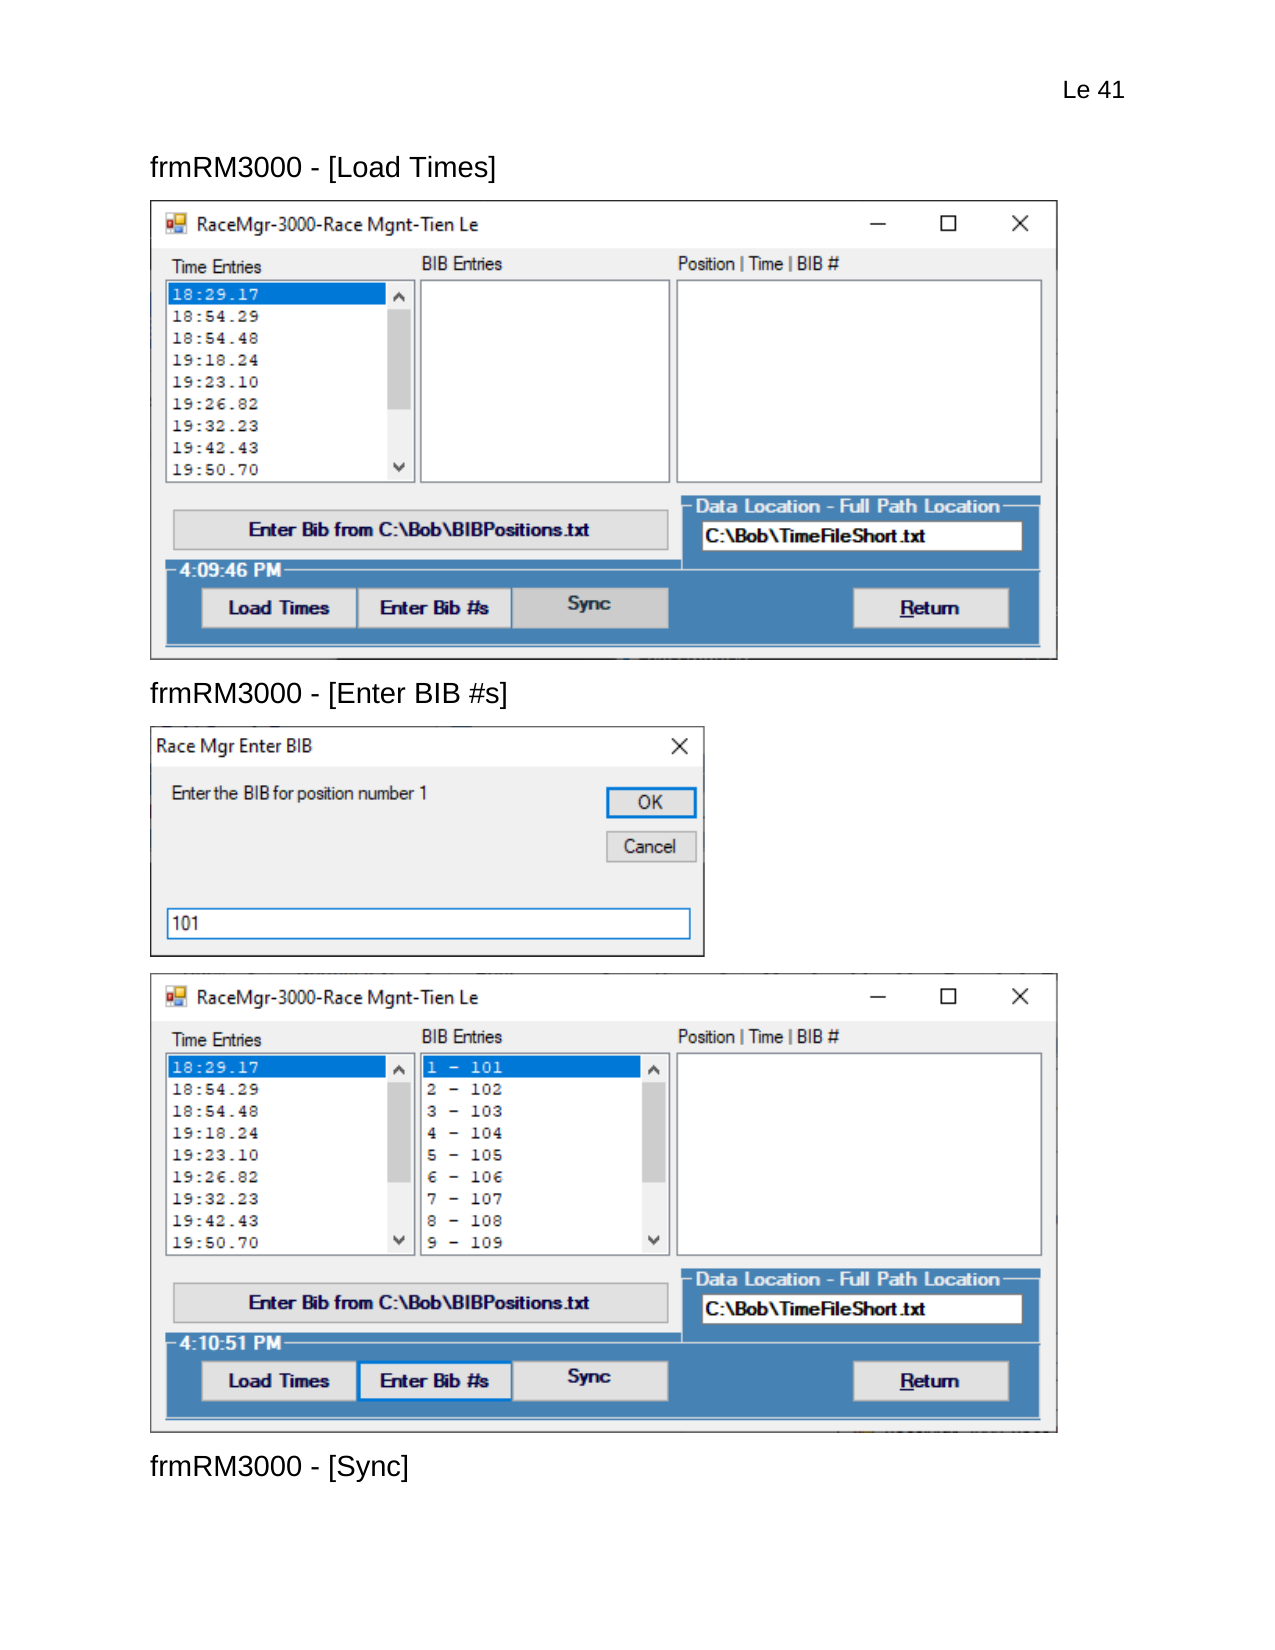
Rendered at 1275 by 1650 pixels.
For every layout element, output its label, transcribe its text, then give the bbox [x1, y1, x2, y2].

picture [150, 973, 1058, 1433]
picture [150, 200, 1058, 660]
subtitle frmRM3000 - [Sync] [150, 1449, 1125, 1483]
subtitle frmRM3000 - [Load Times] [150, 150, 1125, 183]
picture [150, 726, 705, 957]
subtitle frmRM3000 - [Enter BIB #s] [150, 676, 1125, 710]
